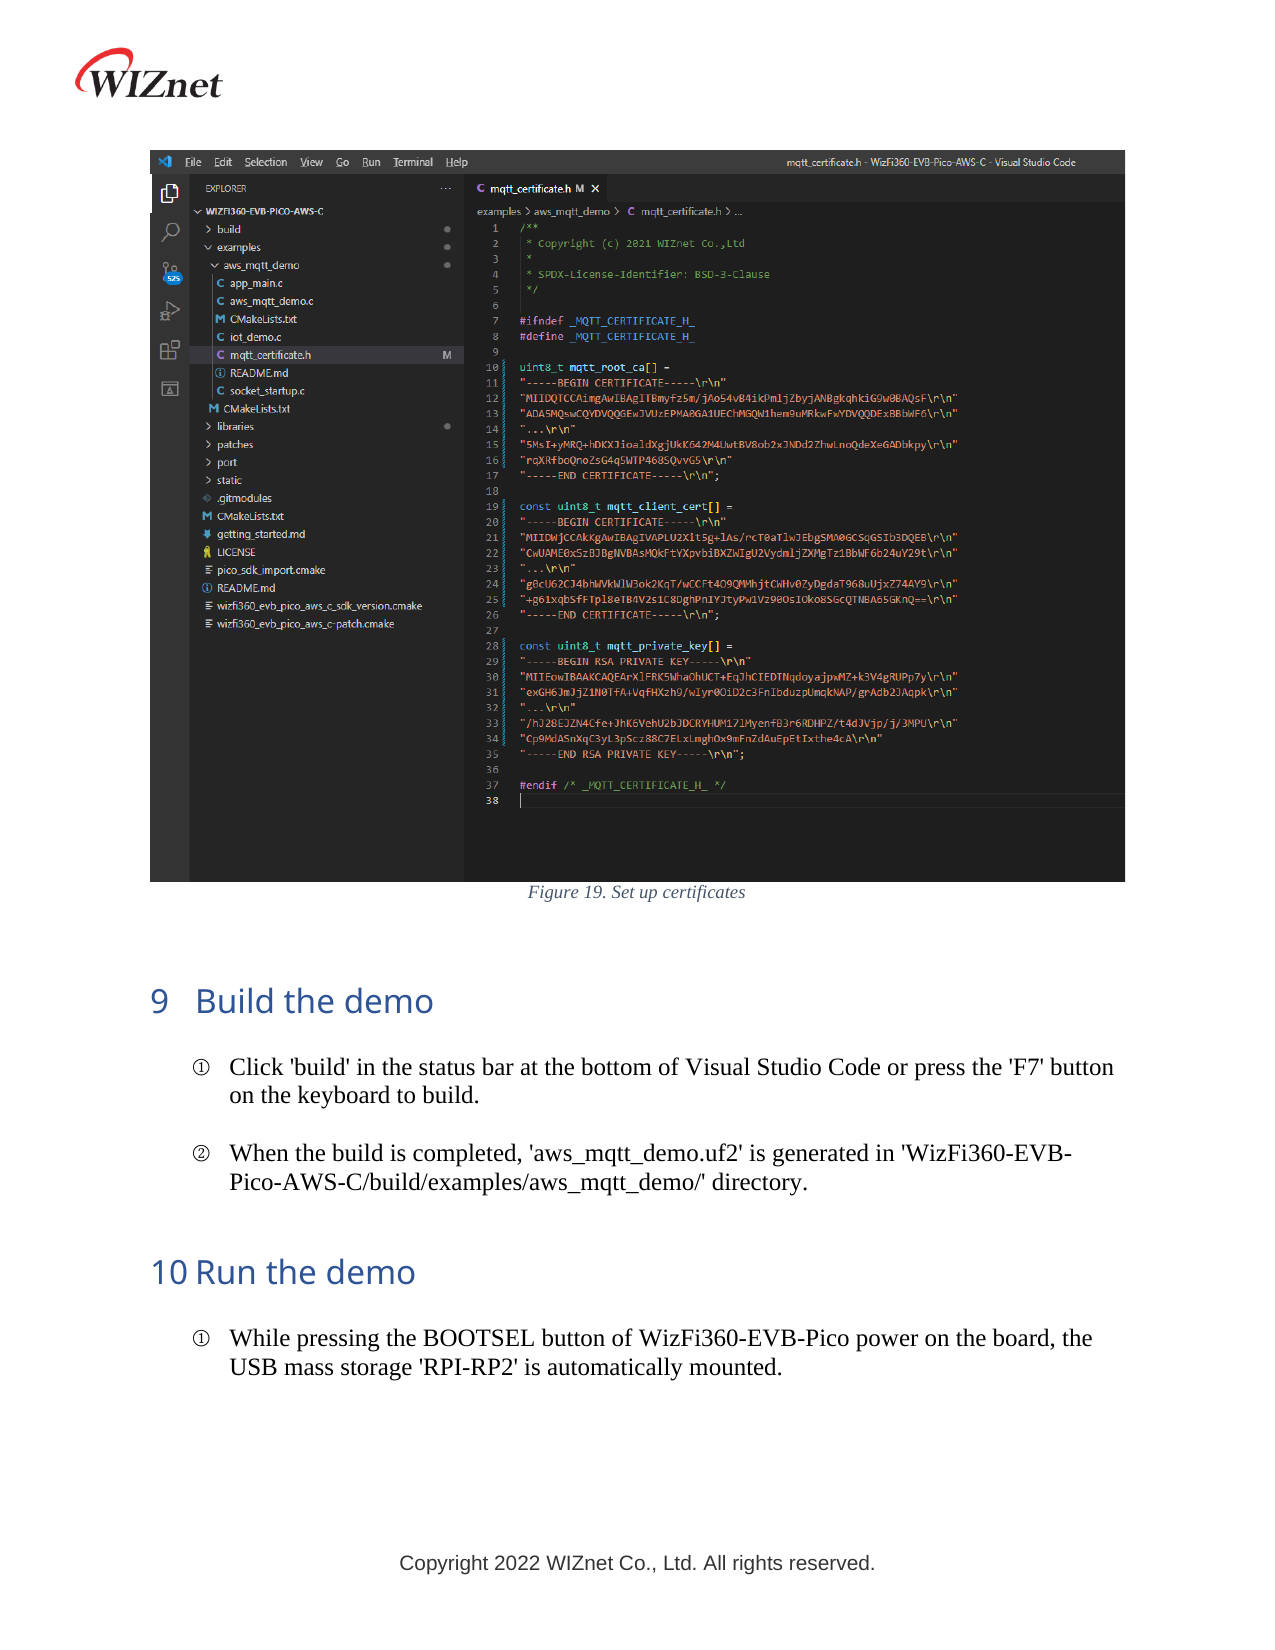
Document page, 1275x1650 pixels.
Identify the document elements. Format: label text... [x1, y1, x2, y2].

subtitle Run the demo [150, 1249, 1125, 1294]
picture [75, 36, 223, 111]
list Click 'build' in the status bar at the bottom of Visual Studio Code or press the 'F7' button on the keyboard to build. [192, 1052, 1125, 1109]
list While pressing the BOOTSEL button of WizFi360-EVB-Pico power on the board, the USB mass storage 'RPI-RP2' is automatically mounted. [192, 1323, 1125, 1381]
list When the build is completed, 'aws_mqtt_demo.uf2' is generated in 'WizFi360-EVB-Pico-AWS-C/build/examples/aws_mqtt_demo/' directory. [192, 1138, 1125, 1195]
subtitle Build the demo [150, 977, 1125, 1023]
picture [150, 150, 1125, 882]
